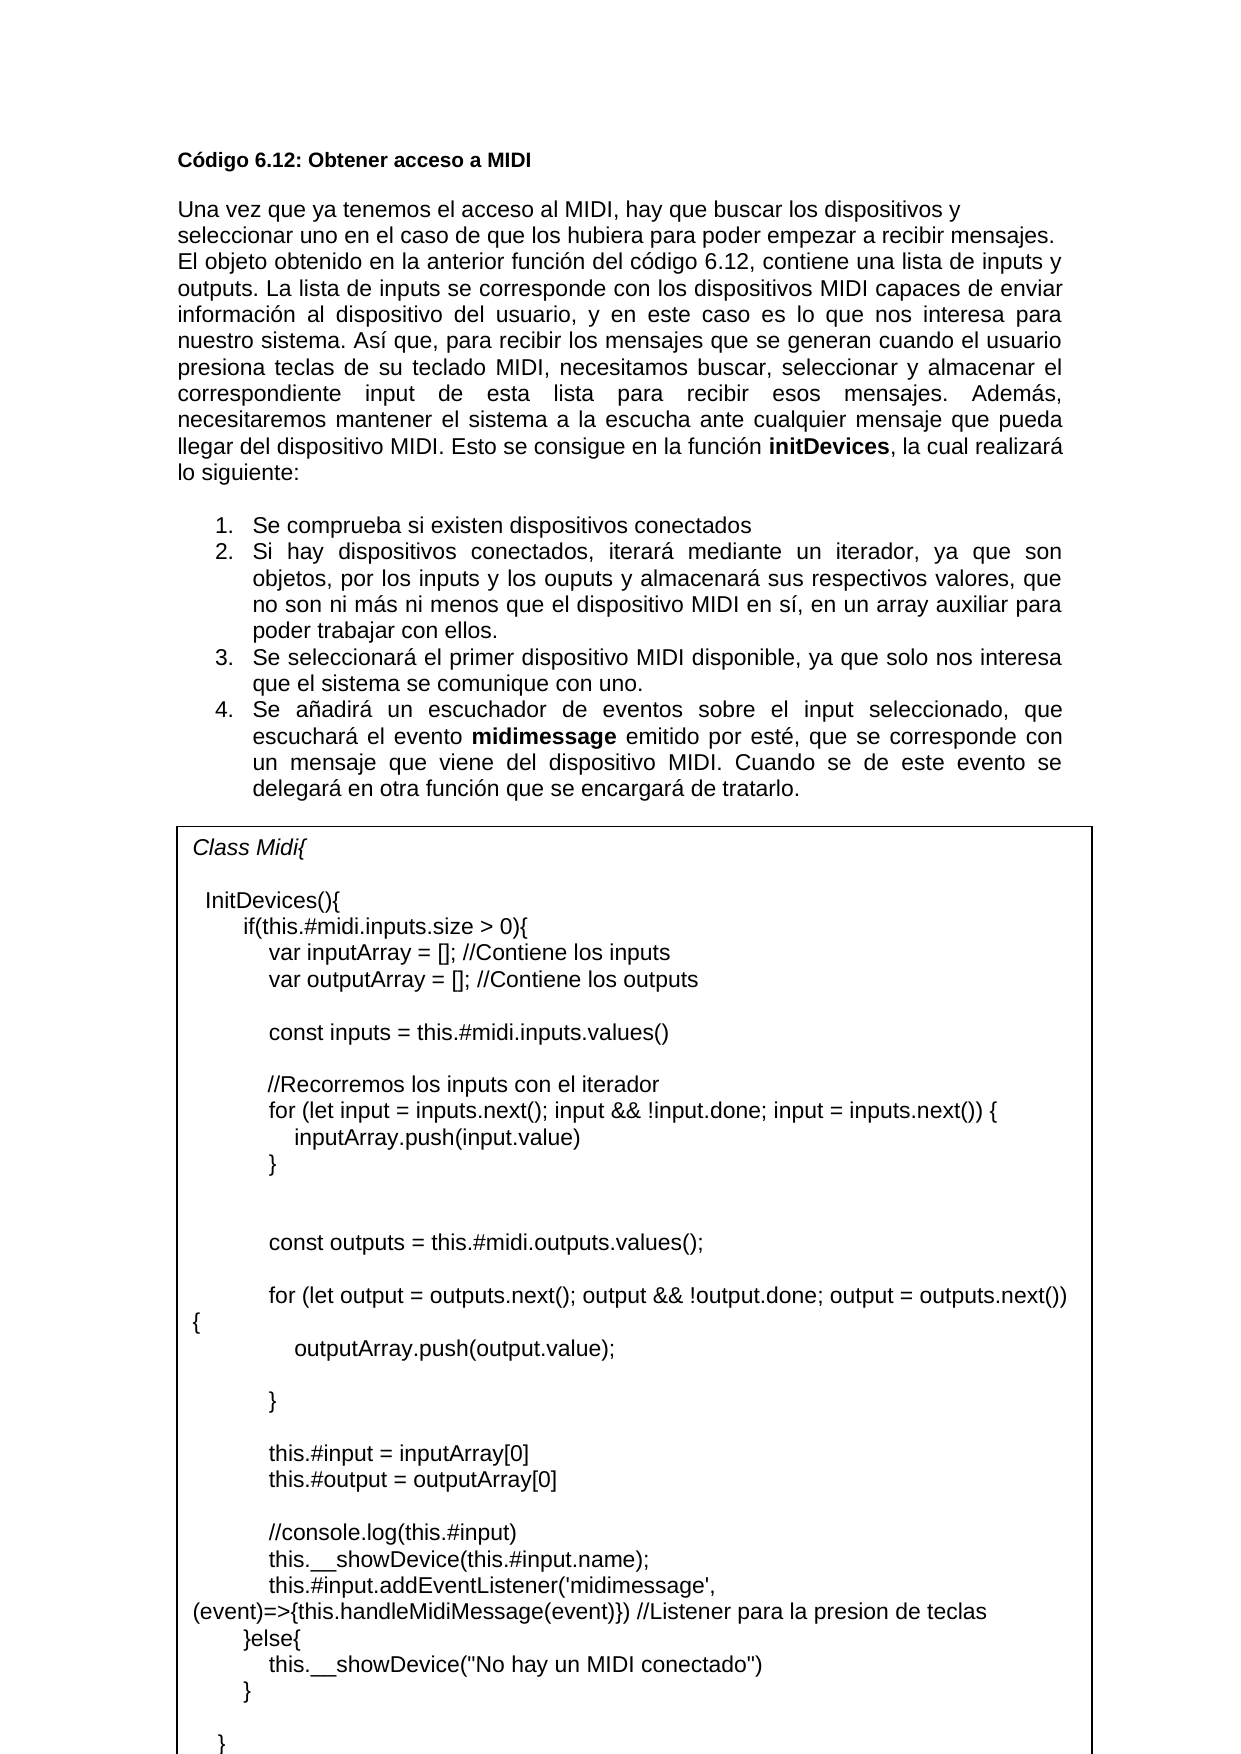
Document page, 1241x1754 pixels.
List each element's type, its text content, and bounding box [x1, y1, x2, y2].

text El objeto obtenido en la anterior función del código 6.12, contiene una lista de inputs y outputs. La lista de inputs se corresponde con los dispositivos MIDI capaces de enviar información al dispositivo del usuario, y en este caso es lo que nos interesa para nuestro sistema. Así que, para recibir los mensajes que se generan cuando el usuario presiona teclas de su teclado MIDI, necesitamos buscar, seleccionar y almacenar el correspondiente input de esta lista para recibir esos mensajes. Además, necesitaremos mantener el sistema a la escucha ante cualquier mensaje que pueda llegar del dispositivo MIDI. Esto se consigue en la función initDevices, la cual realizará lo siguiente: [177, 248, 1063, 485]
list Se comprueba si existen dispositivos conectados [215, 512, 1063, 538]
list Se añadirá un escuchador de eventos sobre el input seleccionado, que escuchará el evento midimessage emitido por esté, que se corresponde con un mensaje que viene del dispositivo MIDI. Cuando se de este evento se delegará en otra función que se encargará de tratarlo. [215, 696, 1063, 802]
list Si hay dispositivos conectados, iterará mediante un iterador, ya que son objetos, por los inputs y los ouputs y almacenará sus respectivos valores, que no son ni más ni menos que el dispositivo MIDI en sí, en un array auxiliar para poder trabajar con ellos. [215, 538, 1063, 643]
list Se seleccionará el primer dispositivo MIDI disponible, ya que solo nos interesa que el sistema se comunique con uno. [215, 643, 1063, 696]
text Código 6.12: Obtener acceso a MIDI [177, 148, 1063, 172]
text Una vez que ya tenemos el acceso al MIDI, hay que buscar los dispositivos y seleccionar uno en el caso de que los hubiera para poder empezar a recibir mensajes. [177, 196, 1063, 248]
